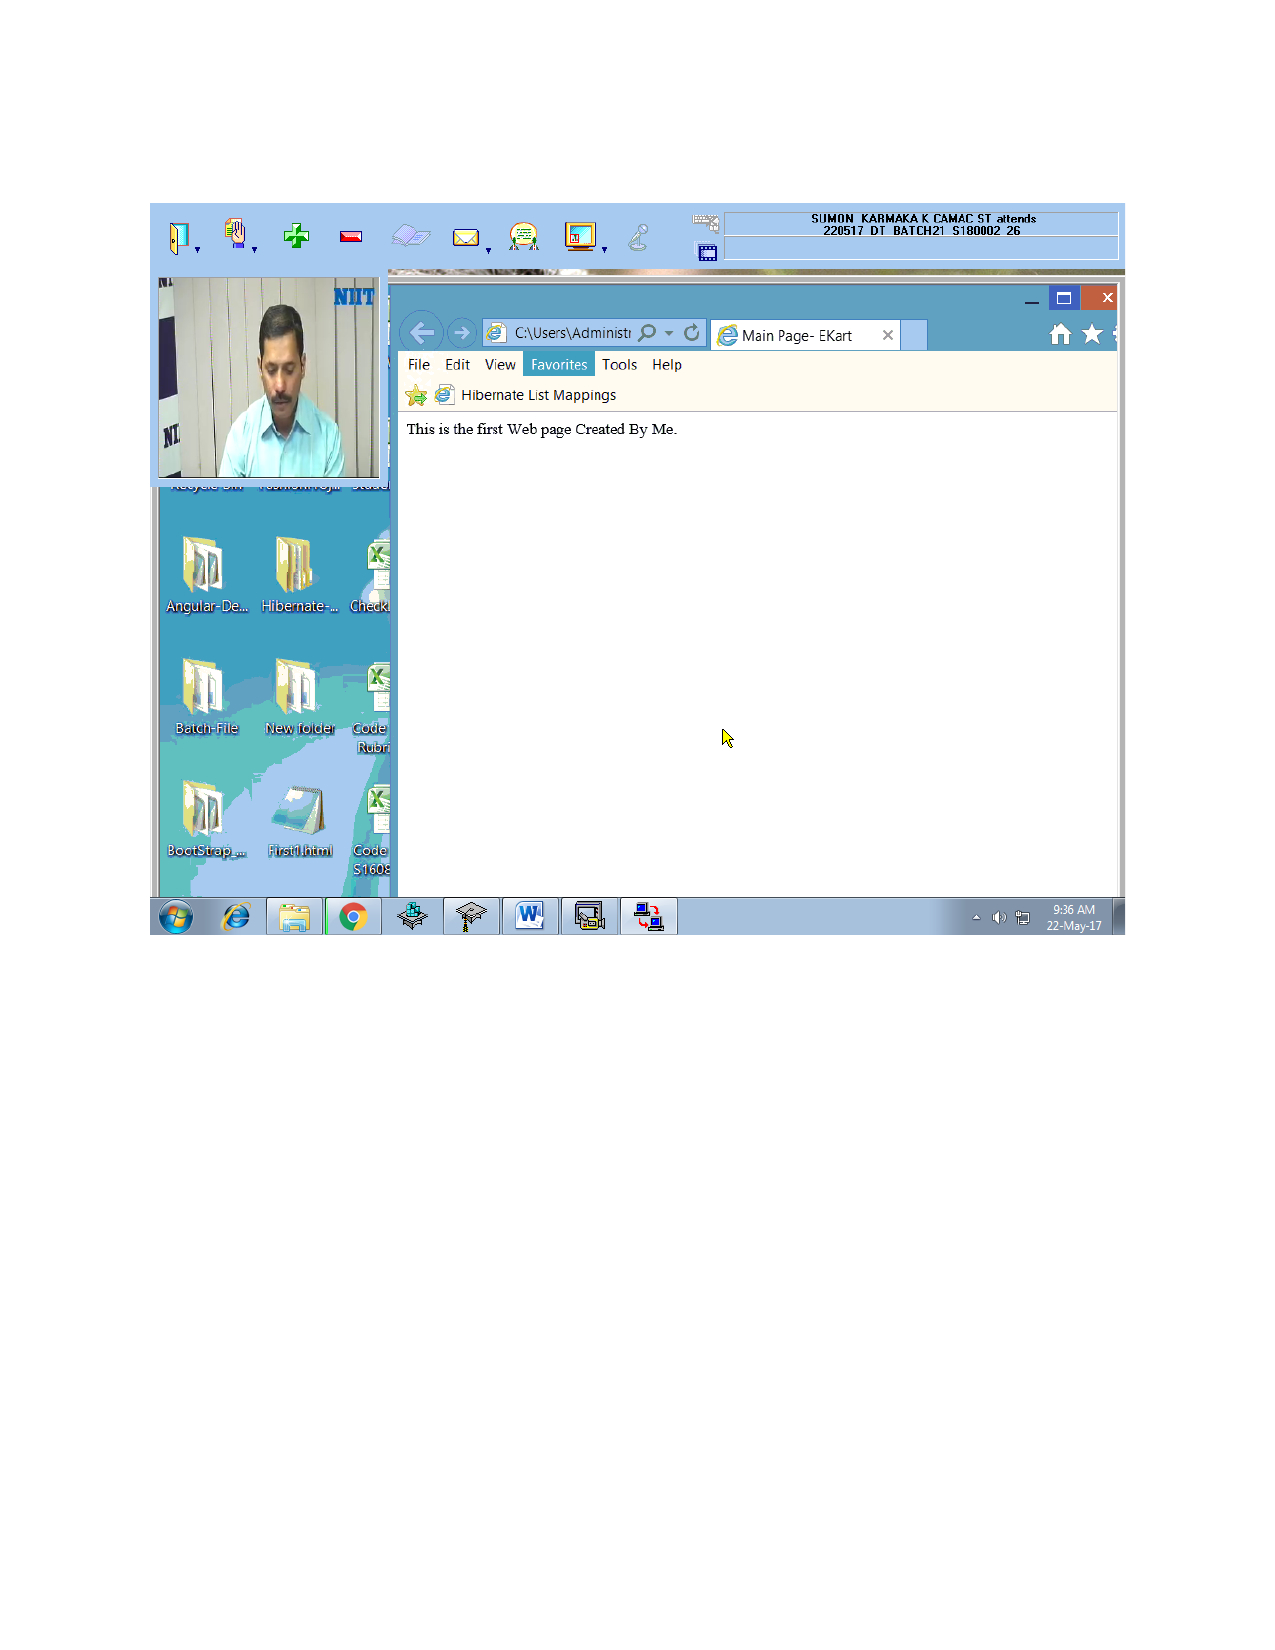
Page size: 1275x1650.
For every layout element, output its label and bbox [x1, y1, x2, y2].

picture [150, 203, 1125, 935]
